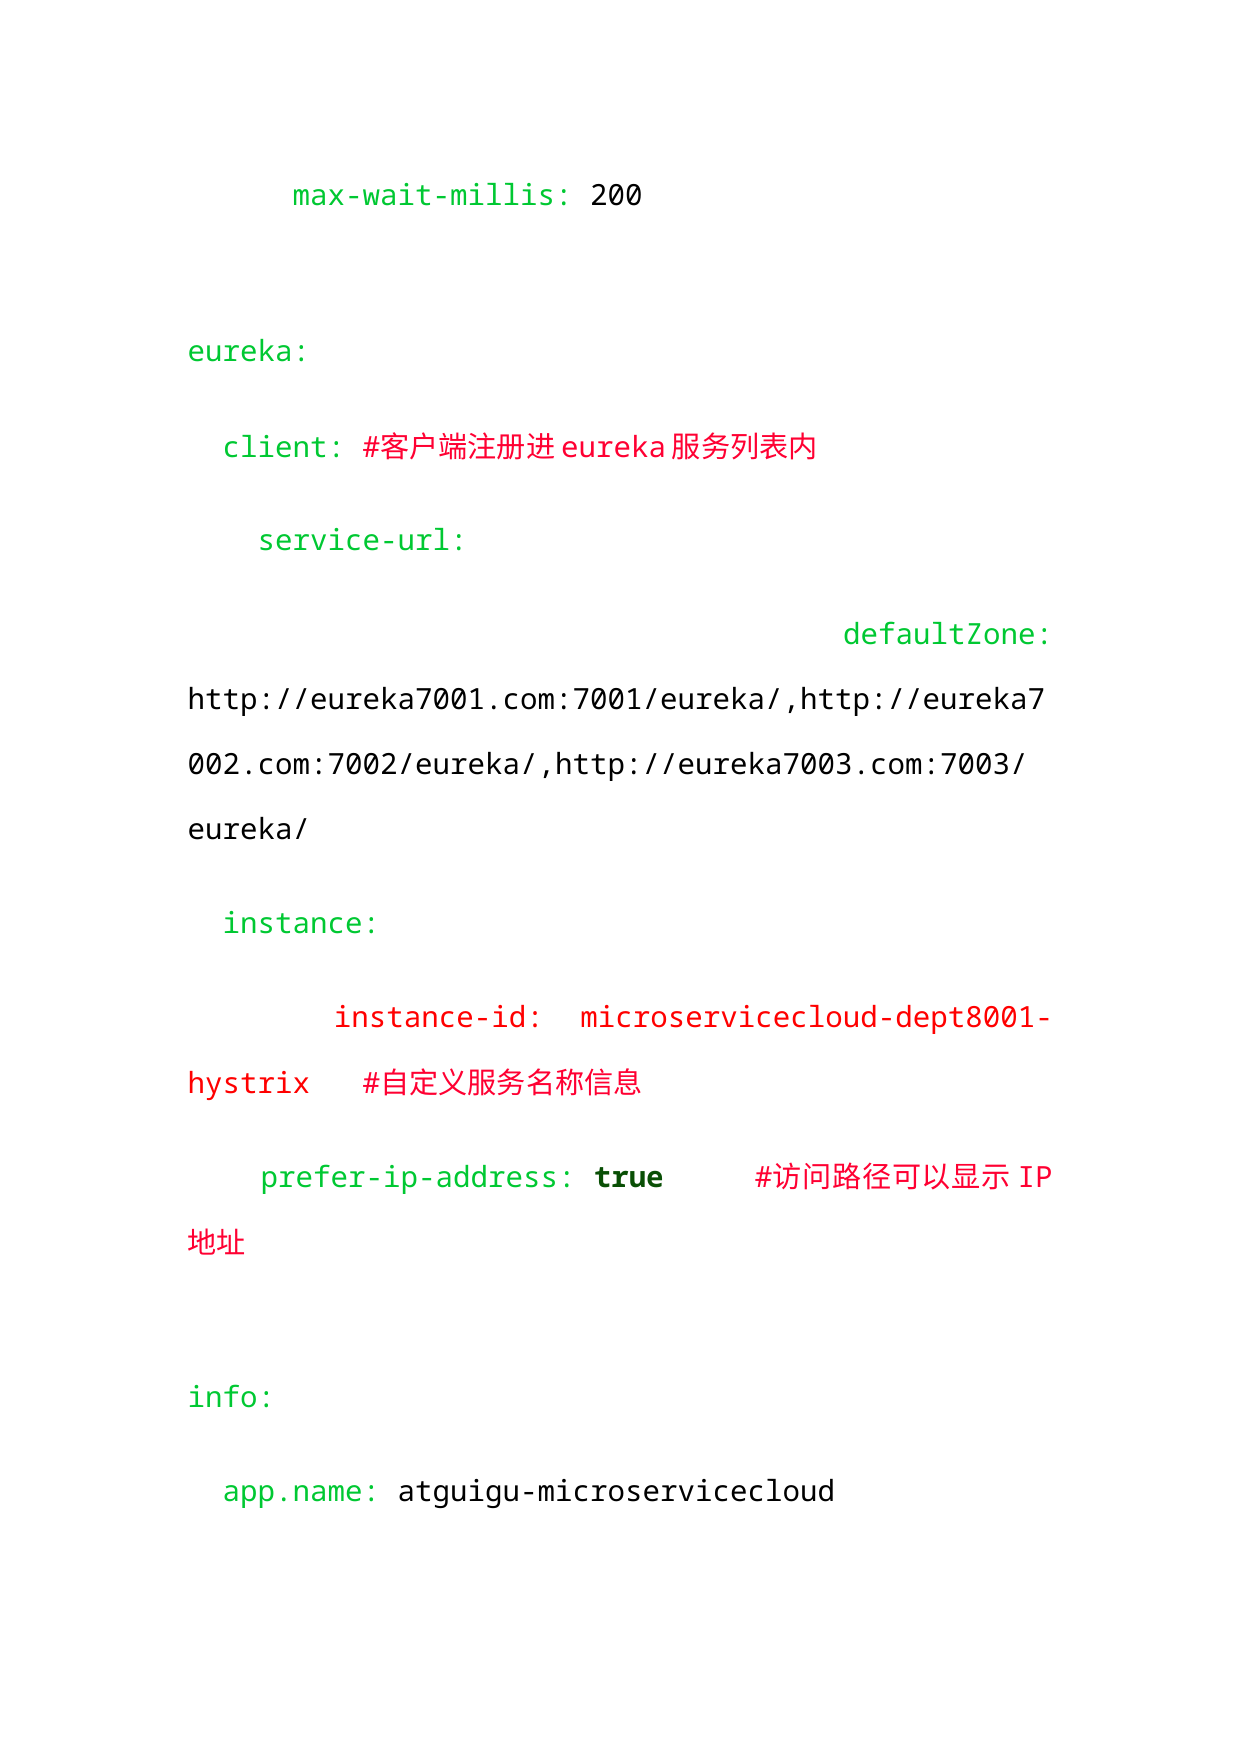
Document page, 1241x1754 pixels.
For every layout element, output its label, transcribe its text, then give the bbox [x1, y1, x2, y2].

text client: #客户端注册进eureka服务列表内 [187, 412, 1053, 477]
text instance: [187, 889, 1053, 954]
text info: [187, 1364, 1053, 1429]
text app.name: atguigu-microservicecloud [187, 1458, 1053, 1523]
text max-wait-millis: 200 [187, 162, 1053, 227]
text service-url: [187, 506, 1053, 571]
text defaultZone: http://eureka7001.com:7001/eureka/,http://eureka7002.com:7002/eureka/,http://eureka7003.com:7003/eureka/ [187, 600, 1053, 860]
text eureka: [187, 318, 1053, 383]
text prefer-ip-address: true #访问路径可以显示IP地址 [187, 1143, 1053, 1273]
text instance-id: microservicecloud-dept8001-hystrix #自定义服务名称信息 [187, 984, 1053, 1114]
